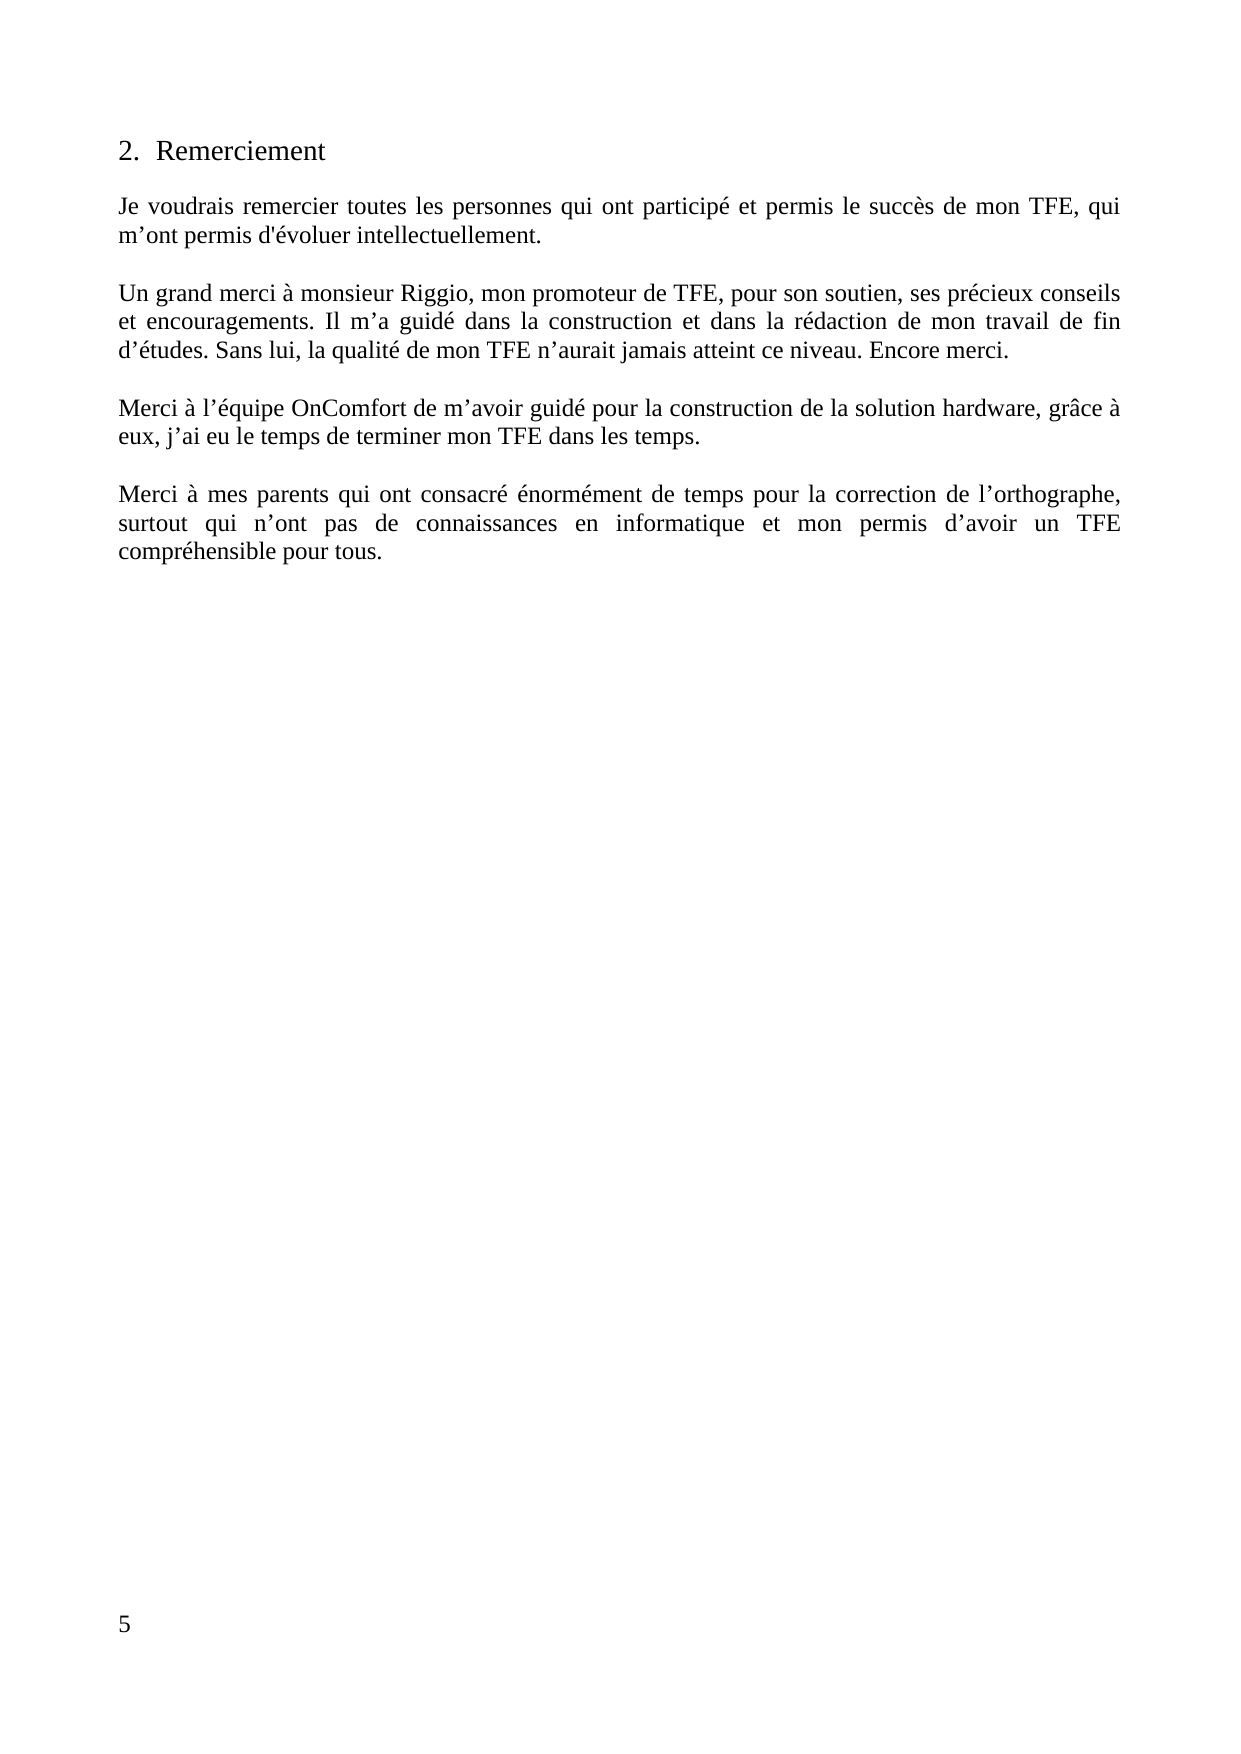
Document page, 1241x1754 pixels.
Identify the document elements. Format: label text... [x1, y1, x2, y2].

subtitle Remerciement [118, 133, 1123, 166]
text Merci à mes parents qui ont consacré énormément de temps pour la correction de l’orthographe, surtout qui n’ont pas de connaissances en informatique et mon permis d’avoir un TFE compréhensible pour tous. [118, 479, 1123, 565]
text Un grand merci à monsieur Riggio, mon promoteur de TFE, pour son soutien, ses précieux conseils et encouragements. Il m’a guidé dans la construction et dans la rédaction de mon travail de fin d’études. Sans lui, la qualité de mon TFE n’aurait jamais atteint ce niveau. Encore merci. [118, 278, 1123, 364]
text Merci à l’équipe OnComfort de m’avoir guidé pour la construction de la solution hardware, grâce à eux, j’ai eu le temps de terminer mon TFE dans les temps. [118, 393, 1123, 450]
text Je voudrais remercier toutes les personnes qui ont participé et permis le succès de mon TFE, qui m’ont permis d'évoluer intellectuellement. [118, 191, 1123, 249]
